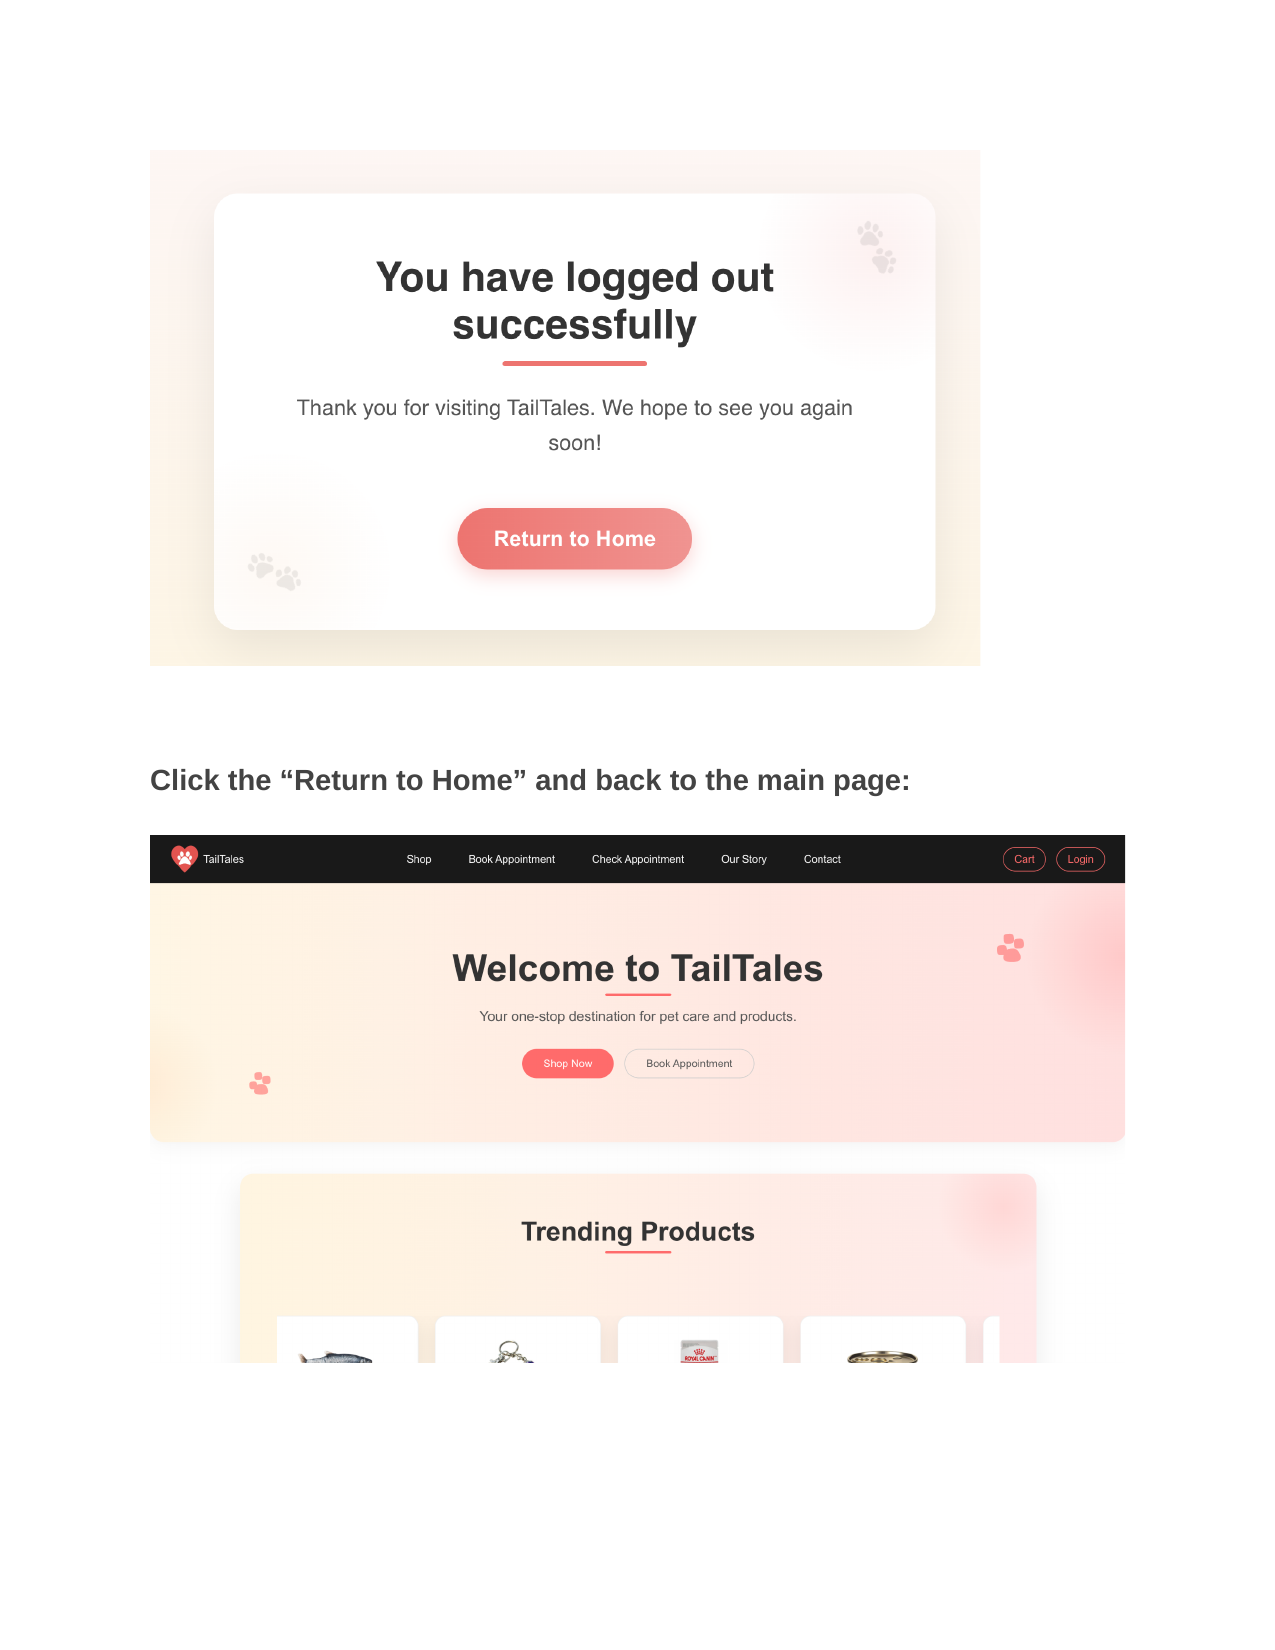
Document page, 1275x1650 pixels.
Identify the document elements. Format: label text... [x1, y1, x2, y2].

subtitle Click the “Return to Home” and back to the main page: [150, 763, 1125, 797]
picture [150, 835, 1125, 1363]
picture [150, 150, 981, 666]
